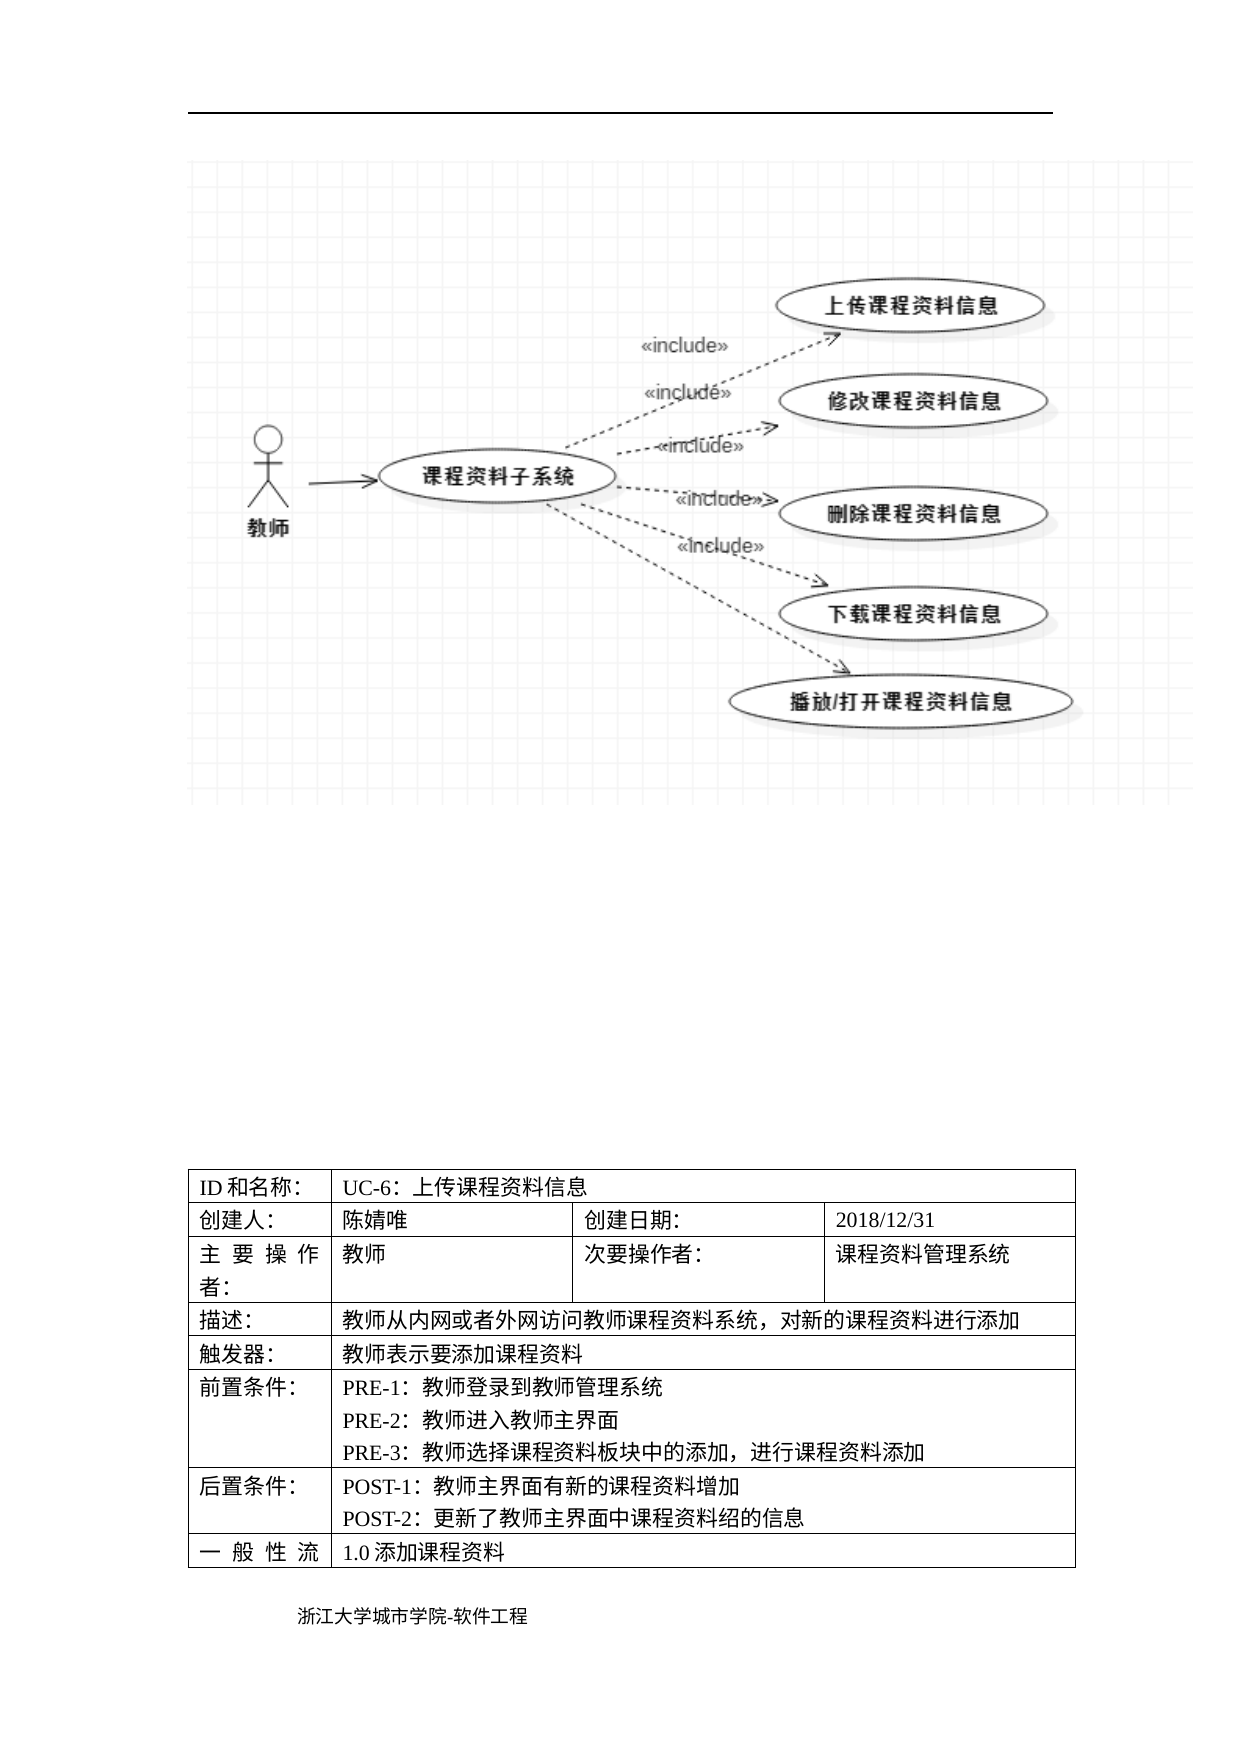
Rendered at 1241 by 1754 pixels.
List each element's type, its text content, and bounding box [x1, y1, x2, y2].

picture [187, 160, 1193, 805]
table_header UC-6：上传课程资料信息 [332, 1170, 1075, 1202]
table_cell 教师 [332, 1237, 572, 1302]
table_cell 创建日期： [573, 1203, 824, 1236]
table_cell PRE-1：教师登录到教师管理系统 PRE-2：教师进入教师主界面 PRE-3：教师选择课程资料板块中的添加，进行课程资料添加 [332, 1370, 1075, 1467]
table_cell 触发器： [189, 1336, 331, 1369]
table_cell 描述： [189, 1303, 331, 1335]
table_cell 教师从内网或者外网访问教师课程资料系统，对新的课程资料进行添加 [332, 1303, 1075, 1335]
table_cell 陈婧唯 [332, 1203, 572, 1236]
table_header ID和名称： [189, 1170, 331, 1202]
table_cell 前置条件： [189, 1370, 331, 1467]
table_cell 2018/12/31 [825, 1203, 1075, 1236]
table_cell 创建人： [189, 1203, 331, 1236]
table_cell 教师表示要添加课程资料 [332, 1336, 1075, 1369]
table_cell 次要操作者： [573, 1237, 824, 1302]
table_cell 课程资料管理系统 [825, 1237, 1075, 1302]
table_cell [332, 1534, 1075, 1567]
table_cell 主要操作者： [189, 1237, 331, 1302]
table_cell 后置条件： [189, 1468, 331, 1533]
table_cell POST-1：教师主界面有新的课程资料增加 POST-2：更新了教师主界面中课程资料绍的信息 [332, 1468, 1075, 1533]
table_cell 一般性流程： [189, 1534, 331, 1567]
